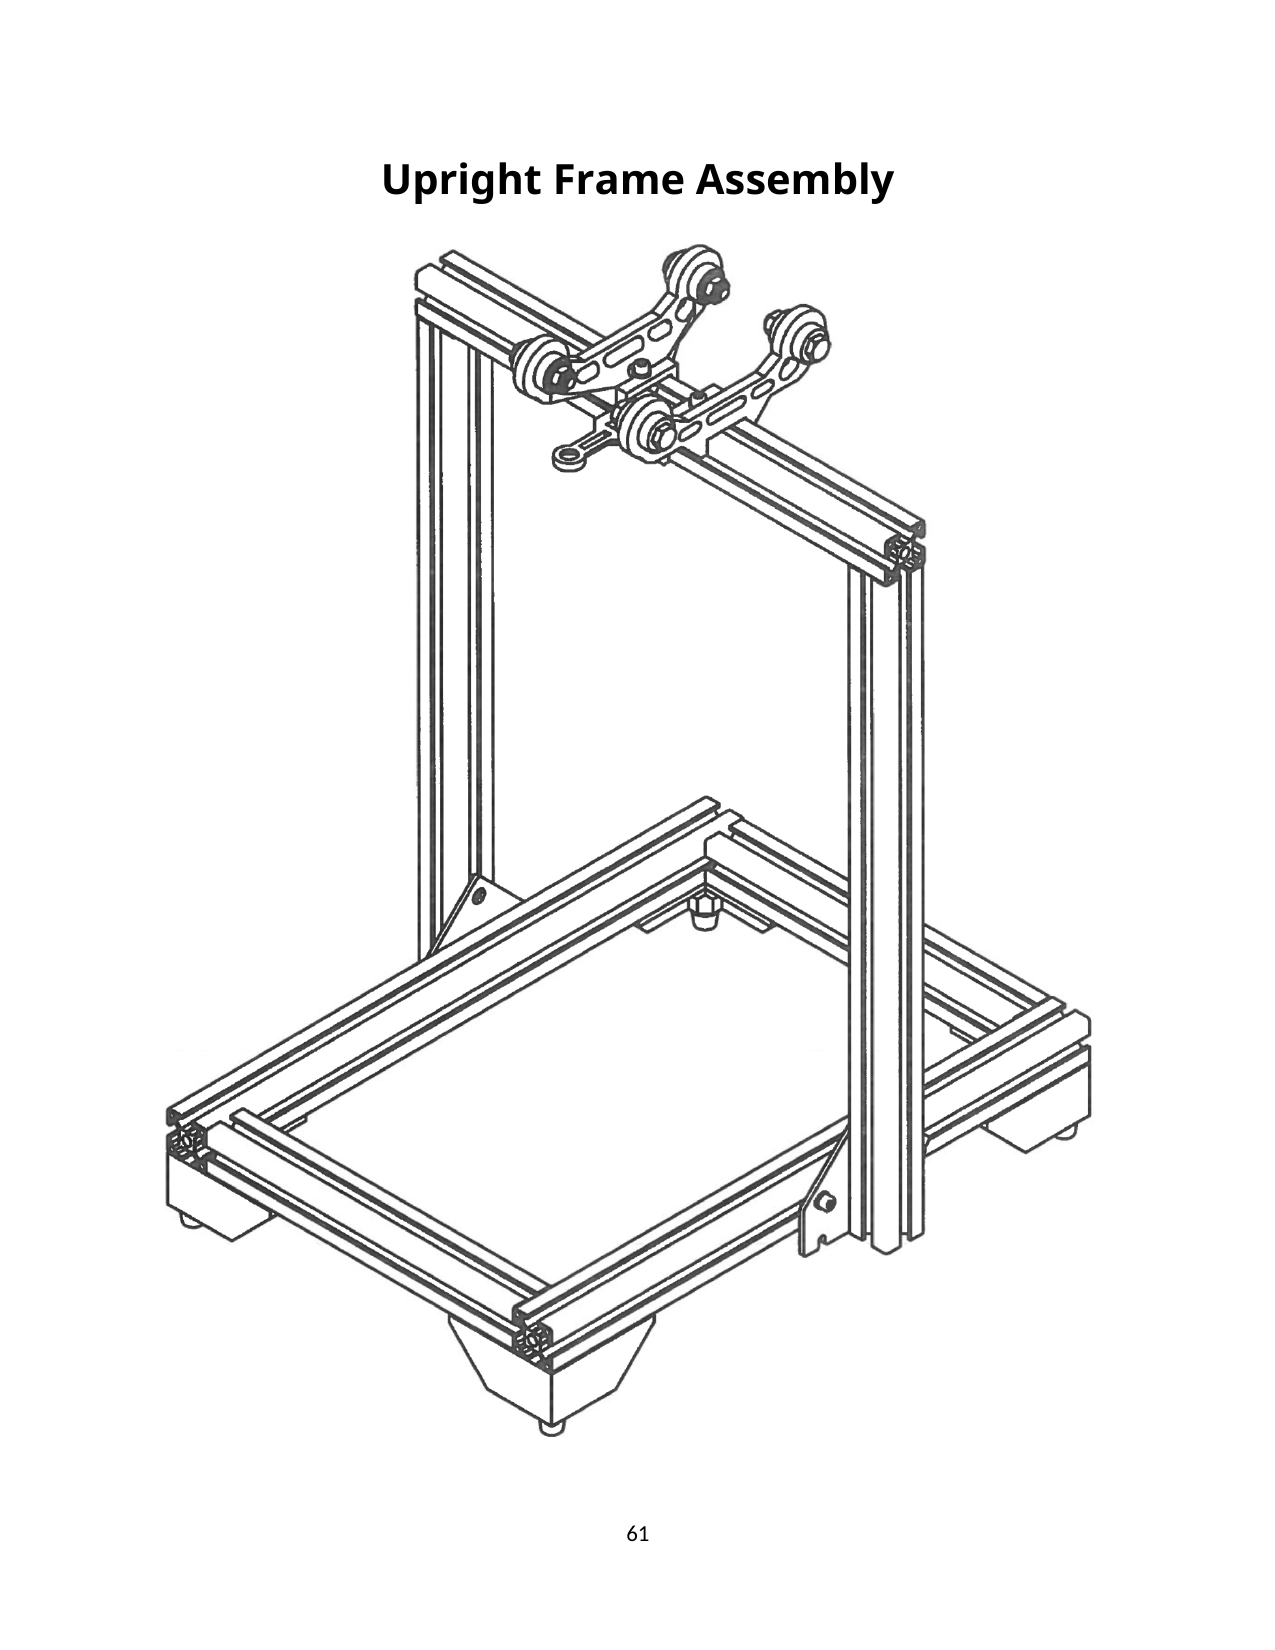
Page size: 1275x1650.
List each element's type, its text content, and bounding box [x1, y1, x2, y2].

picture [150, 244, 1105, 1434]
subtitle Upright Frame Assembly [150, 150, 1125, 207]
